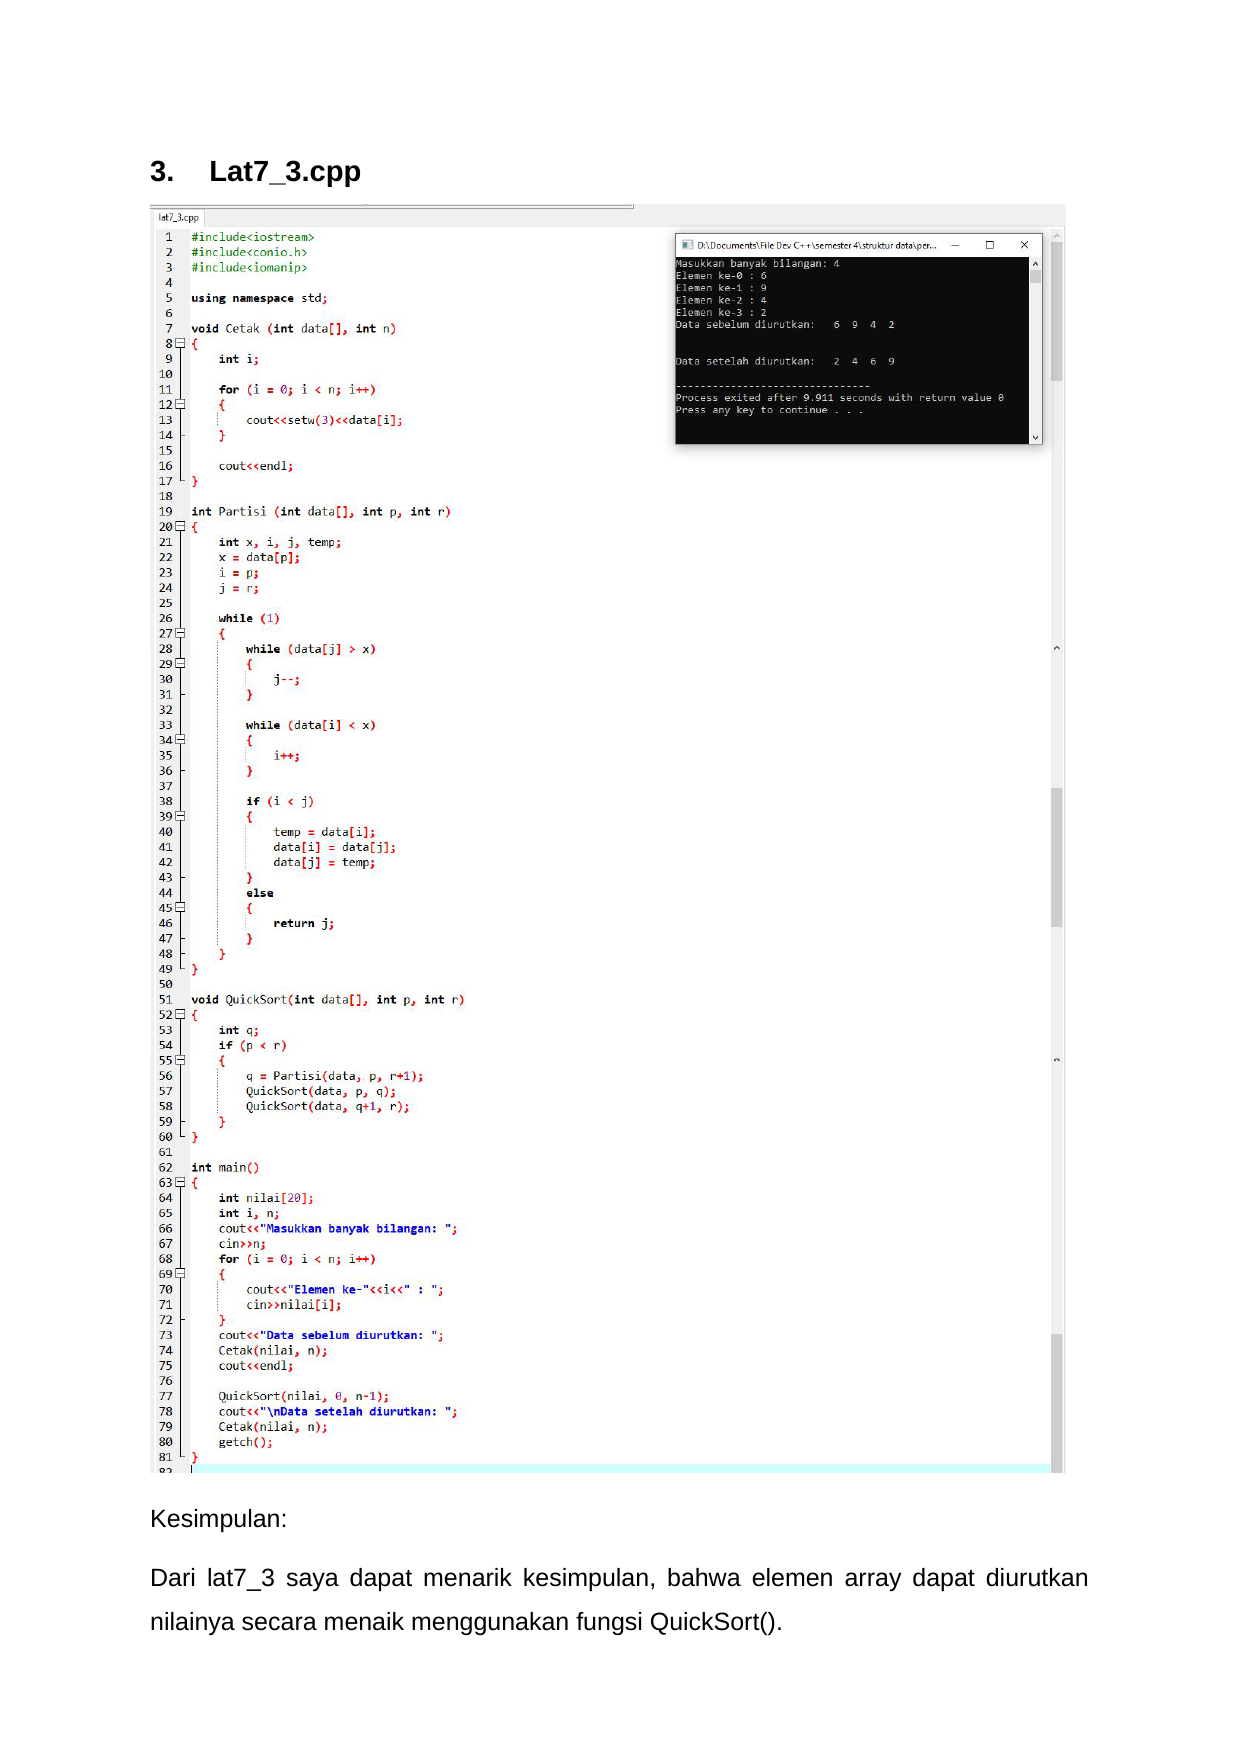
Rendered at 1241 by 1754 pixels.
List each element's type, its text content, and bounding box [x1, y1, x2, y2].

text Dari lat7_3 saya dapat menarik kesimpulan, bahwa elemen array dapat diurutkan nilainya secara menaik menggunakan fungsi QuickSort(). [150, 1563, 1090, 1635]
subtitle Lat7_3.cpp [150, 154, 1090, 188]
text Kesimpulan: [150, 1503, 1090, 1532]
picture [150, 204, 1066, 1473]
